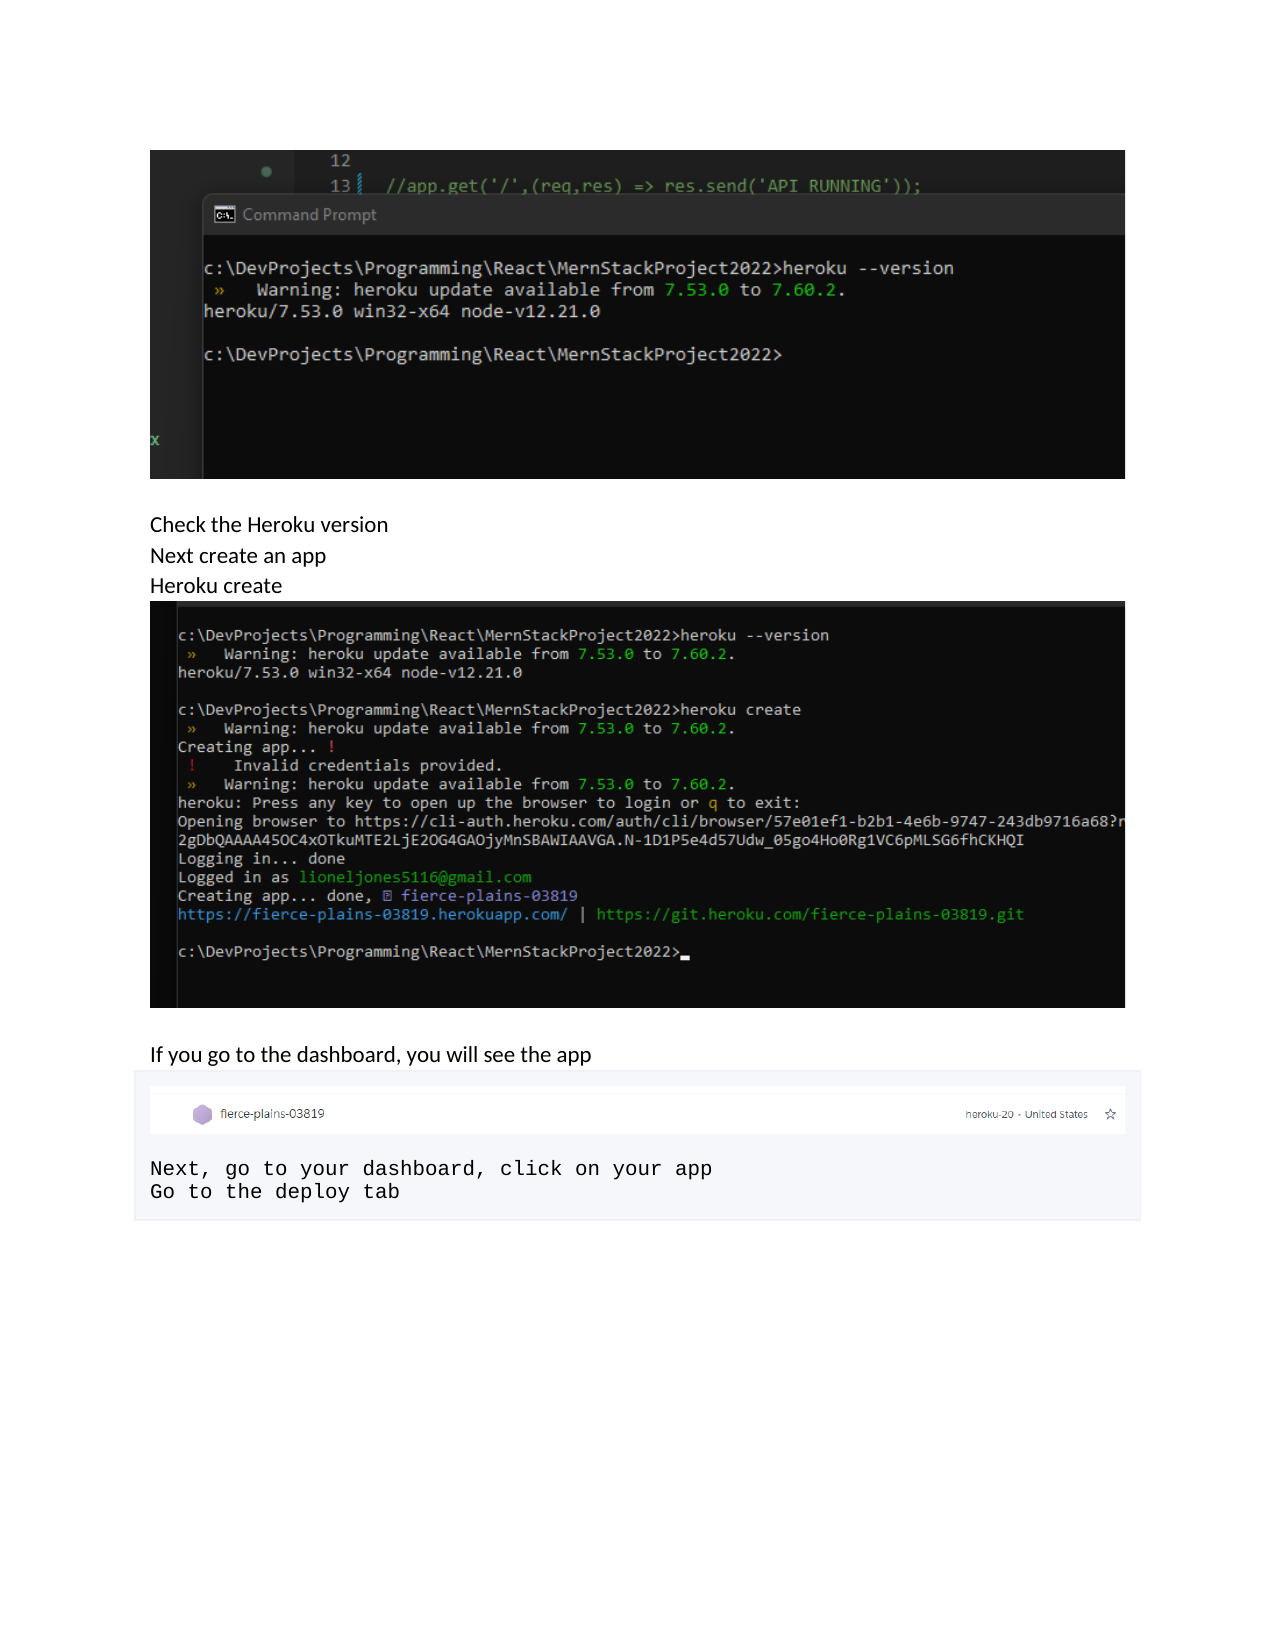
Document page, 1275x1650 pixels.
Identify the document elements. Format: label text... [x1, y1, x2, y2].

text If you go to the dashboard, you will see the app [150, 1008, 1125, 1068]
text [136, 1072, 1140, 1219]
picture [150, 1086, 1125, 1134]
text Check the Heroku version Next create an app Heroku create [150, 479, 1125, 599]
picture [150, 601, 1125, 1008]
picture [150, 150, 1125, 479]
